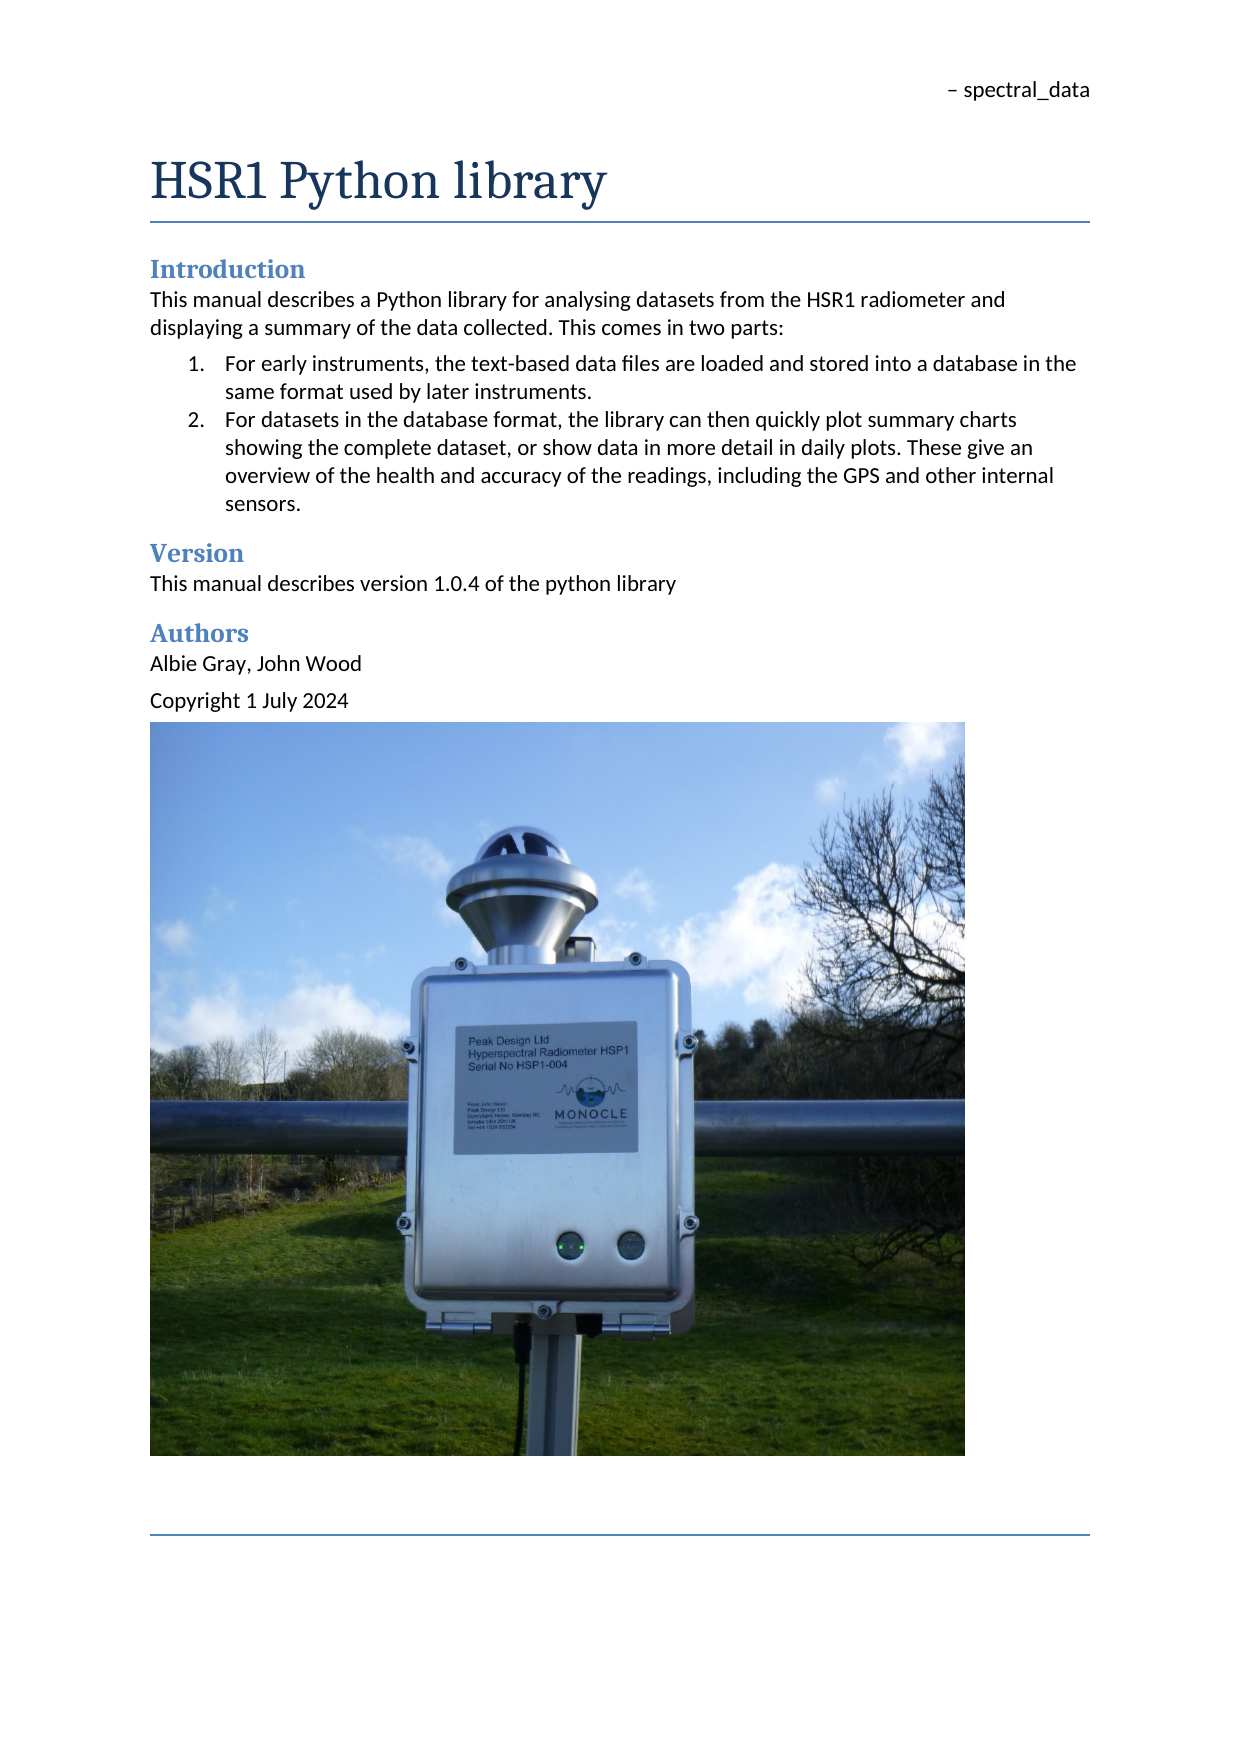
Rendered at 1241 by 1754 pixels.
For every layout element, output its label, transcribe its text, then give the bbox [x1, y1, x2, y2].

list For datasets in the database format, the library can then quickly plot summary charts showing the complete dataset, or show data in more detail in daily plots. These give an overview of the health and accuracy of the readings, including the GPS and other internal sensors. [187, 406, 1090, 518]
subtitle Authors [150, 618, 1090, 649]
text Version [150, 538, 1090, 569]
list For early instruments, the text-based data files are loaded and stored into a database in the same format used by later instruments. [187, 349, 1090, 406]
text This manual describes version 1.0.4 of the python library [150, 569, 1090, 598]
picture [150, 722, 965, 1456]
subtitle Introduction [150, 254, 1090, 285]
text Copyright 1 July 2024 [150, 686, 1090, 714]
text Albie Gray, John Wood [150, 649, 1090, 678]
text This manual describes a Python library for analysing datasets from the HSR1 radiometer and displaying a summary of the data collected. This comes in two parts: [150, 285, 1090, 341]
title HSR1 Python library [150, 150, 1090, 221]
